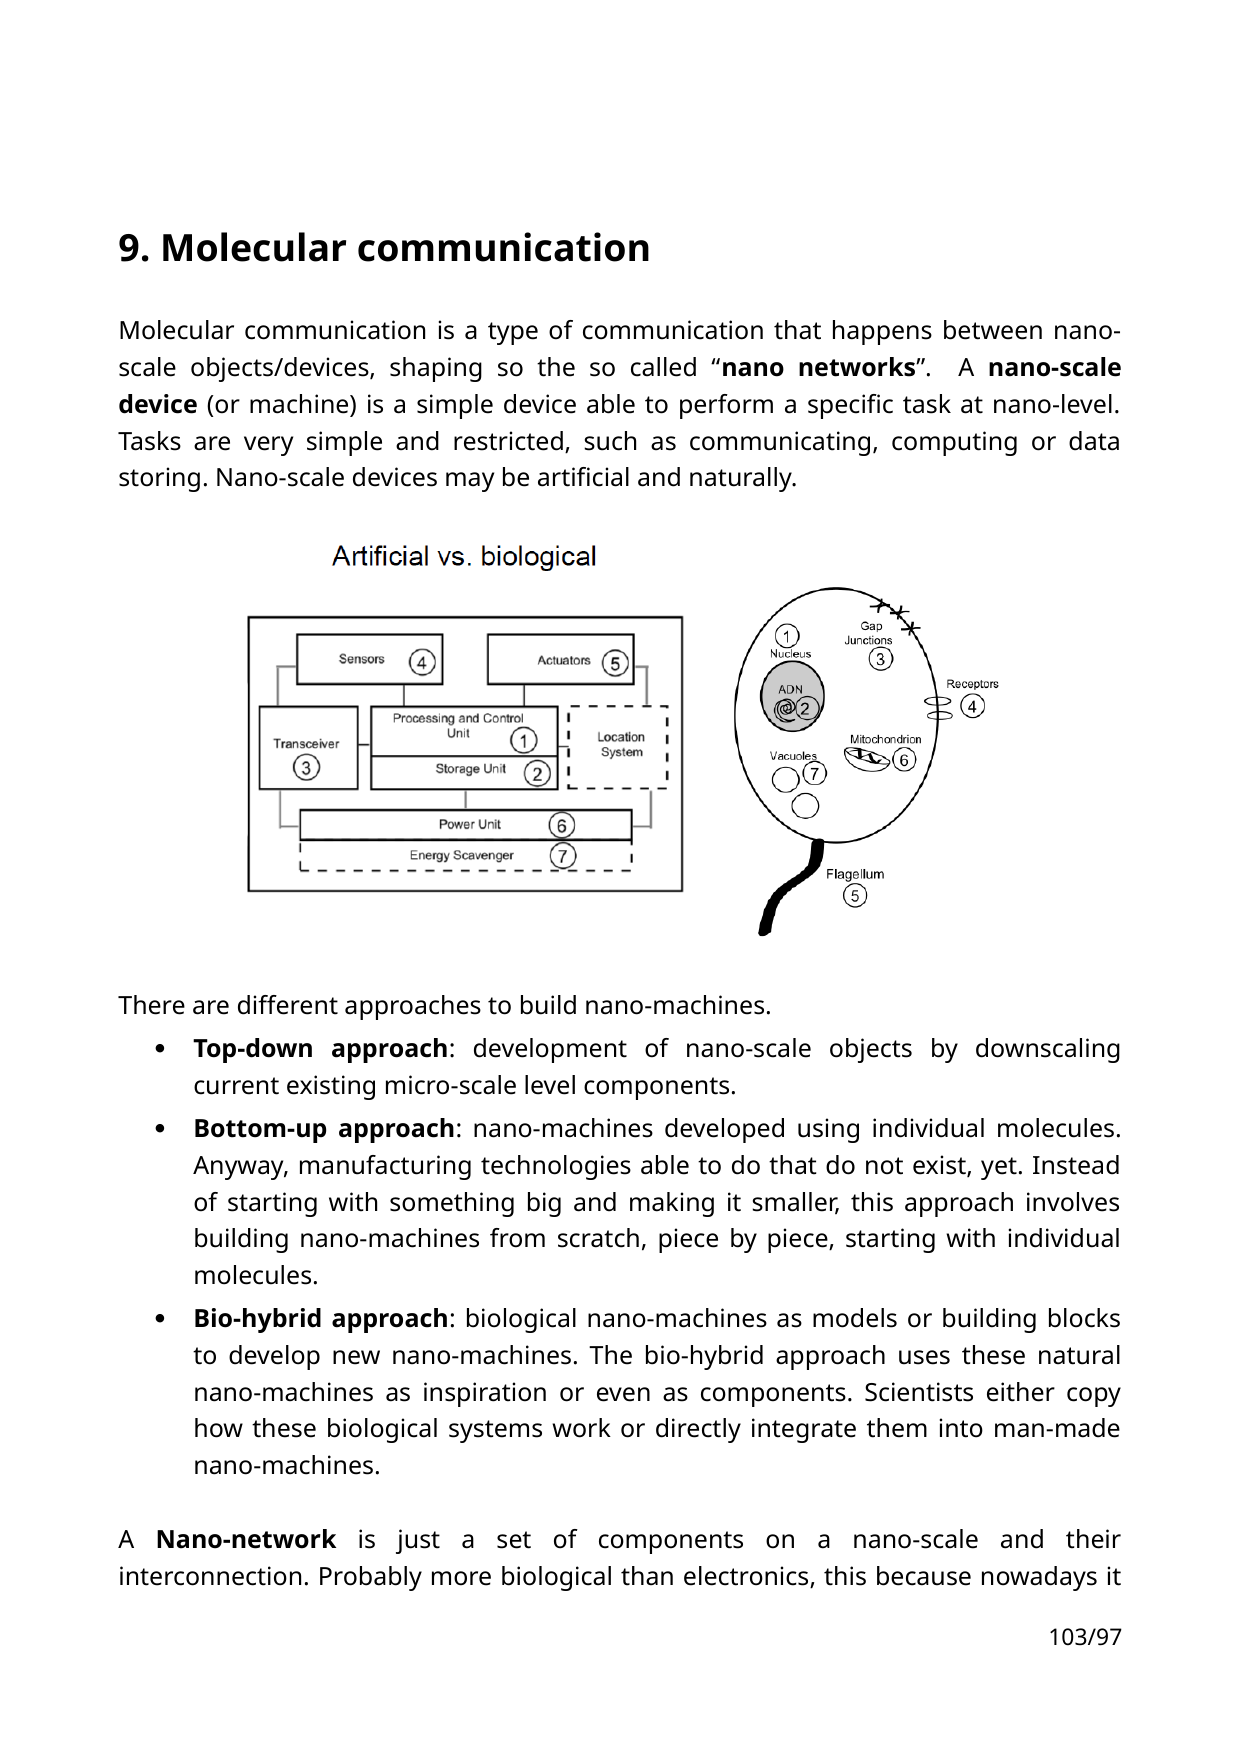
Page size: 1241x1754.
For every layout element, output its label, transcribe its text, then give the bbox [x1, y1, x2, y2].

text There are different approaches to build nano-machines. [118, 988, 1122, 1022]
subtitle 9. Molecular communication [118, 221, 1122, 272]
list Bottom-up approach: nano-machines developed using individual molecules. Anyway, manufacturing technologies able to do that do not exist, yet. Instead of starting with something big and making it smaller, this approach involves building nano-machines from scratch, piece by piece, starting with individual molecules. [156, 1111, 1122, 1292]
list Top-down approach: development of nano-scale objects by downscaling current existing micro-scale level components. [156, 1031, 1122, 1102]
picture [231, 533, 1009, 949]
text Molecular communication is a type of communication that happens between nano-scale objects/devices, shaping so the so called “nano networks”. A nano-scale device (or machine) is a simple device able to perform a specific task at nano-level. Tasks are very simple and restricted, such as communicating, computing or data storing. Nano-scale devices may be artificial and naturally. [118, 313, 1122, 494]
list Bio-hybrid approach: biological nano-machines as models or building blocks to develop new nano-machines. The bio-hybrid approach uses these natural nano-machines as inspiration or even as components. Scientists either copy how these biological systems work or directly integrate them into man-made nano-machines. [156, 1301, 1122, 1482]
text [118, 1521, 1122, 1592]
